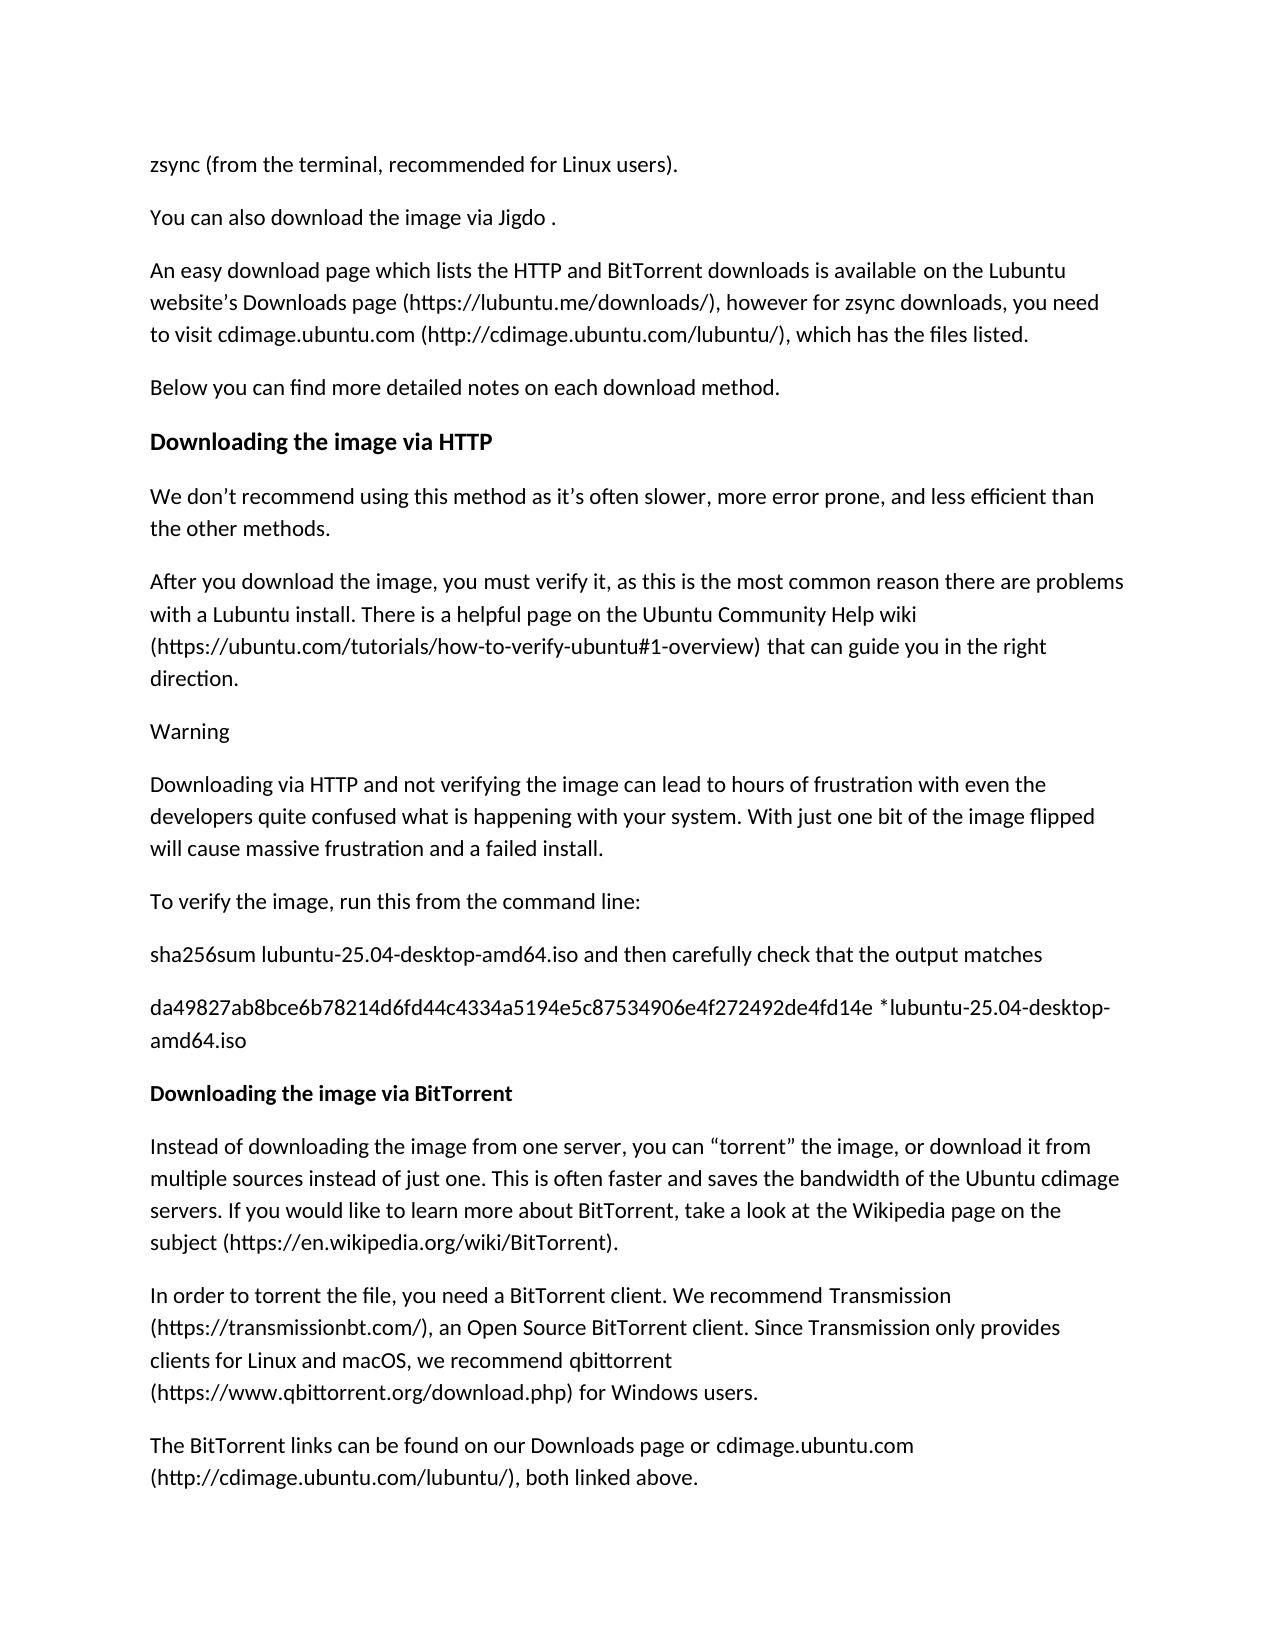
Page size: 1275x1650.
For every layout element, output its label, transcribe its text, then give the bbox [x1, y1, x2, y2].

text An easy download page which lists the HTTP and BitTorrent downloads is available on the Lubuntu website’s Downloads page (https://lubuntu.me/downloads/), however for zsync downloads, you need to visit cdimage.ubuntu.com (http://cdimage.ubuntu.com/lubuntu/), which has the files listed. [150, 256, 1125, 348]
text You can also download the image via Jigdo . [150, 203, 1125, 231]
text After you download the image, you must verify it, as this is the most common reason there are problems with a Lubuntu install. There is a helpful page on the Ubuntu Community Help wiki (https://ubuntu.com/tutorials/how-to-verify-ubuntu#1-overview) that can guide you in the right direction. [150, 567, 1125, 692]
text We don’t recommend using this method as it’s often slower, more error prone, and less efficient than the other methods. [150, 482, 1125, 542]
text Below you can find more detailed notes on each download method. [150, 373, 1125, 401]
text Downloading the image via BitTorrent [150, 1079, 1125, 1107]
text Downloading the image via HTTP [150, 426, 1125, 457]
text Downloading via HTTP and not verifying the image can lead to hours of frustration with even the developers quite confused what is happening with your system. With just one bit of the image flipped will cause massive frustration and a failed install. [150, 770, 1125, 862]
text da49827ab8bce6b78214d6fd44c4334a5194e5c87534906e4f272492de4fd14e *lubuntu-25.04-desktop-amd64.iso [150, 993, 1125, 1054]
text Warning [150, 717, 1125, 745]
text zsync (from the terminal, recommended for Linux users). [150, 150, 1125, 178]
text The BitTorrent links can be found on our Downloads page or cdimage.ubuntu.com (http://cdimage.ubuntu.com/lubuntu/), both linked above. [150, 1431, 1125, 1491]
text sha256sum lubuntu-25.04-desktop-amd64.iso and then carefully check that the output matches [150, 941, 1125, 968]
text To verify the image, run this from the command line: [150, 887, 1125, 916]
text Instead of downloading the image from one server, you can “torrent” the image, or download it from multiple sources instead of just one. This is often faster and saves the bandwidth of the Ubuntu cdimage servers. If you would like to learn more about BitTorrent, take a look at the Wikipedia page on the subject (https://en.wikipedia.org/wiki/BitTorrent). [150, 1132, 1125, 1256]
text In order to torrent the file, you need a BitTorrent client. We recommend Transmission (https://transmissionbt.com/), an Open Source BitTorrent client. Since Transmission only provides clients for Linux and macOS, we recommend qbittorrent (https://www.qbittorrent.org/download.php) for Windows users. [150, 1281, 1125, 1406]
